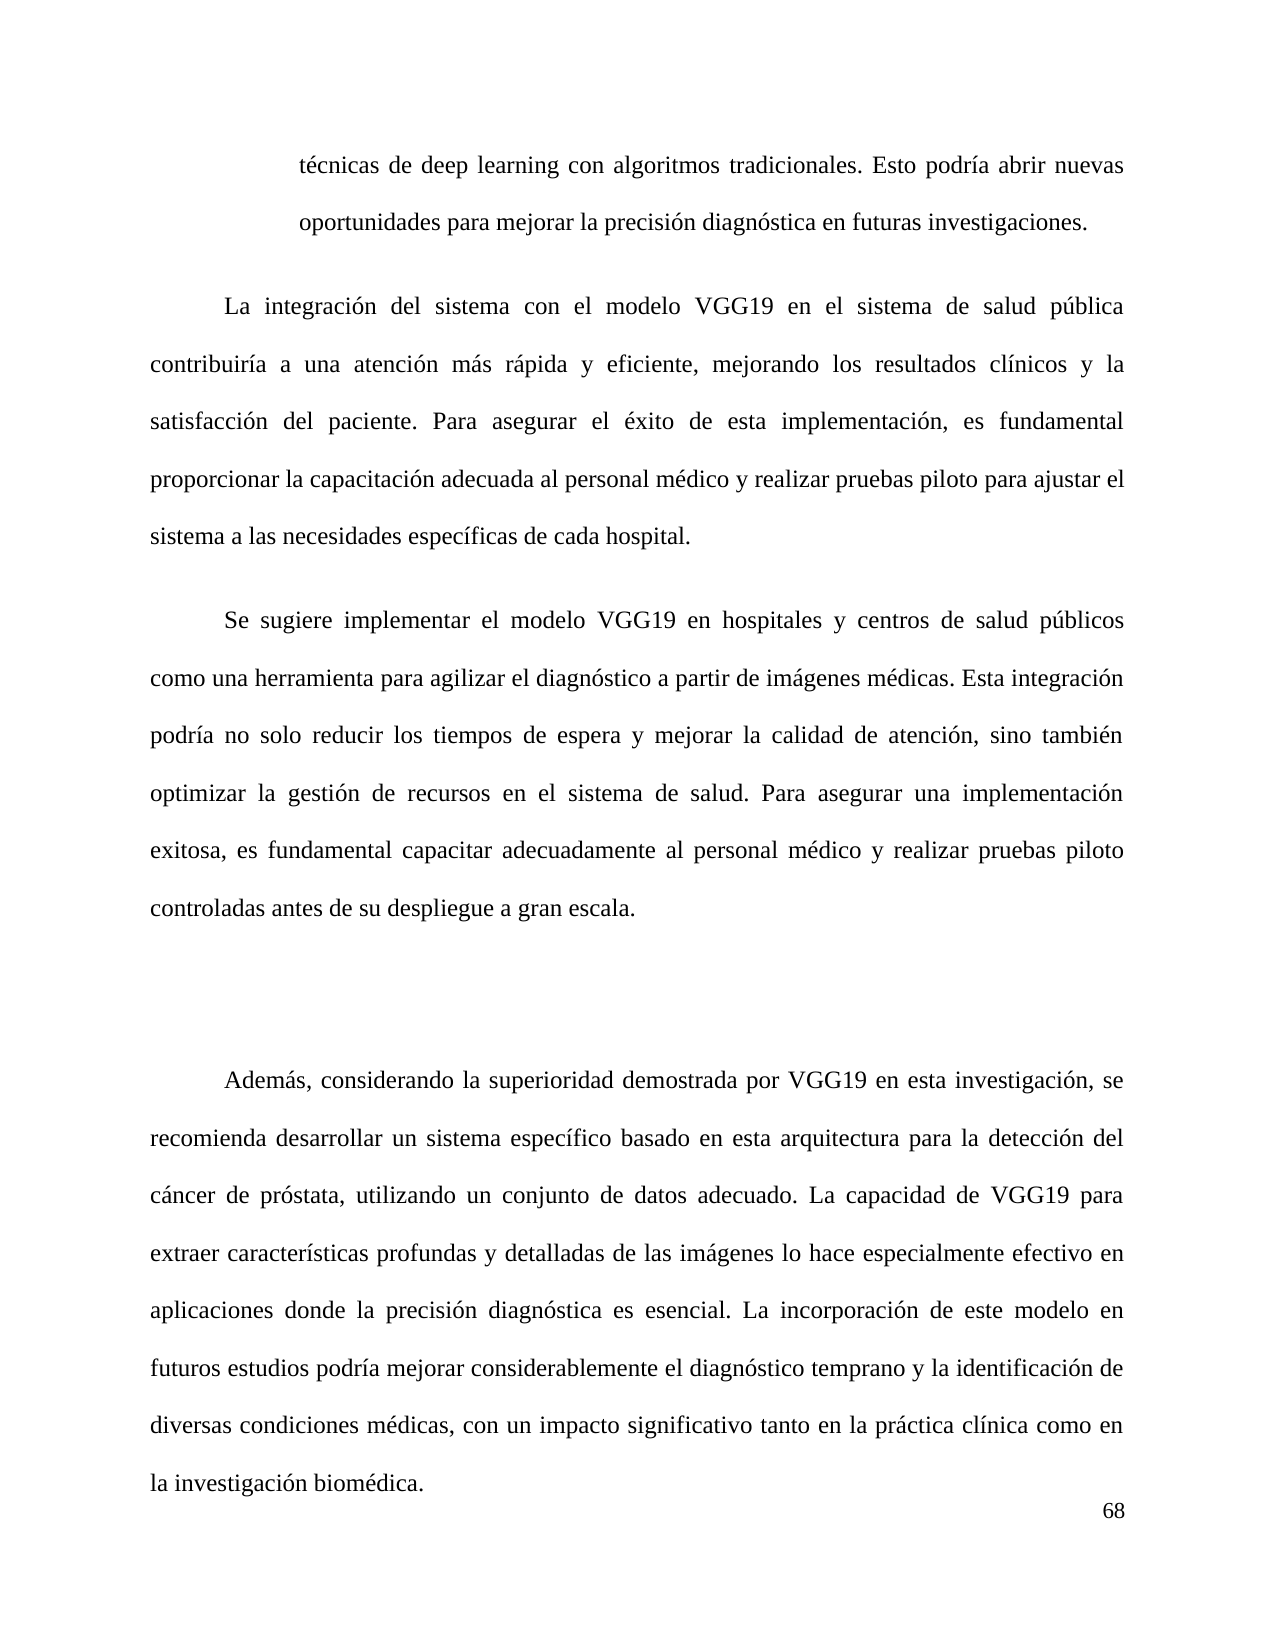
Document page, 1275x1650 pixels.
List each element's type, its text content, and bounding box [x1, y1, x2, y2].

text La integración del sistema con el modelo VGG19 en el sistema de salud pública contribuiría a una atención más rápida y eficiente, mejorando los resultados clínicos y la satisfacción del paciente. Para asegurar el éxito de esta implementación, es fundamental proporcionar la capacitación adecuada al personal médico y realizar pruebas piloto para ajustar el sistema a las necesidades específicas de cada hospital. [150, 291, 1125, 550]
text Además, considerando la superioridad demostrada por VGG19 en esta investigación, se recomienda desarrollar un sistema específico basado en esta arquitectura para la detección del cáncer de próstata, utilizando un conjunto de datos adecuado. La capacidad de VGG19 para extraer características profundas y detalladas de las imágenes lo hace especialmente efectivo en aplicaciones donde la precisión diagnóstica es esencial. La incorporación de este modelo en futuros estudios podría mejorar considerablemente el diagnóstico temprano y la identificación de diversas condiciones médicas, con un impacto significativo tanto en la práctica clínica como en la investigación biomédica. [150, 1065, 1125, 1496]
text Se sugiere implementar el modelo VGG19 en hospitales y centros de salud públicos como una herramienta para agilizar el diagnóstico a partir de imágenes médicas. Esta integración podría no solo reducir los tiempos de espera y mejorar la calidad de atención, sino también optimizar la gestión de recursos en el sistema de salud. Para asegurar una implementación exitosa, es fundamental capacitar adecuadamente al personal médico y realizar pruebas piloto controladas antes de su despliegue a gran escala. [150, 605, 1125, 921]
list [261, 150, 1125, 236]
